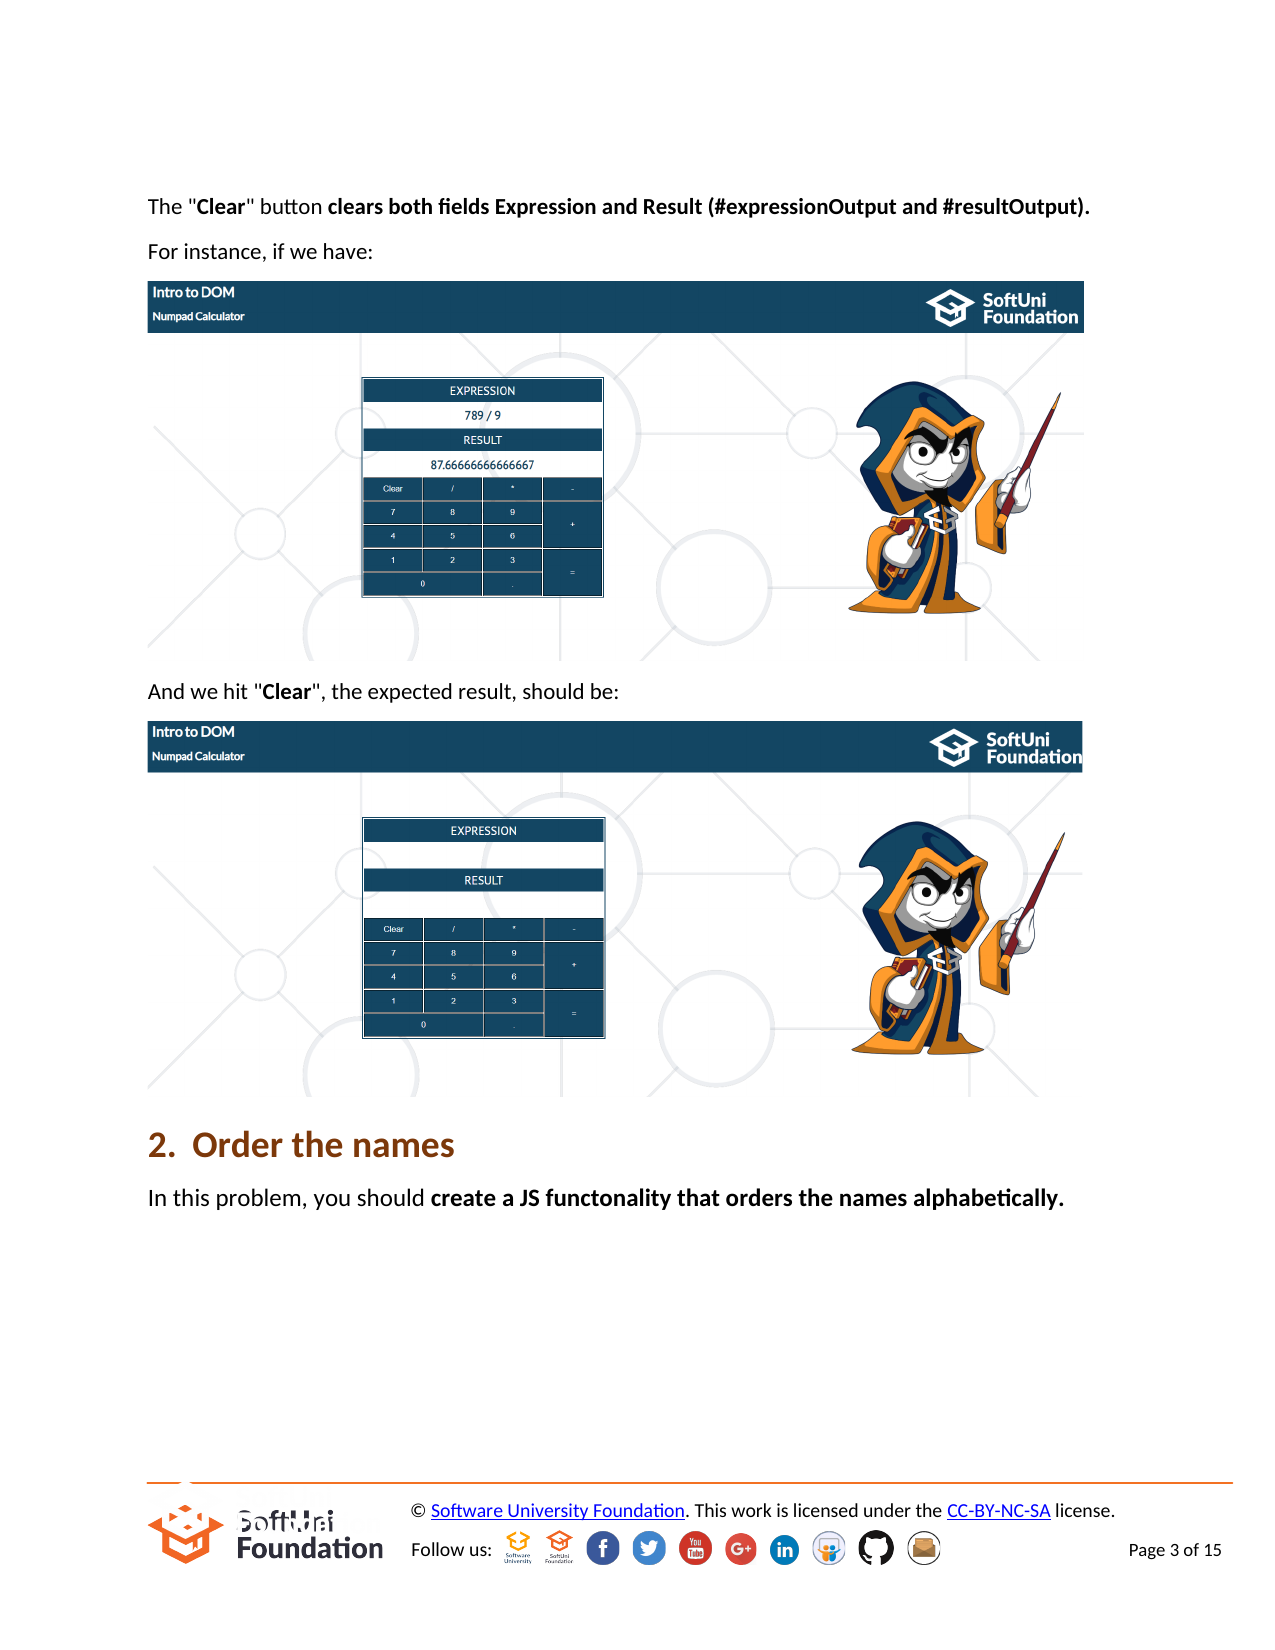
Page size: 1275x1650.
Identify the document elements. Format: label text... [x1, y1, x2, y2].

picture [632, 1531, 666, 1565]
picture [770, 1535, 778, 1544]
picture [783, 1547, 792, 1556]
picture [770, 1556, 778, 1565]
picture [791, 1556, 799, 1565]
subtitle Order the names [148, 1121, 1127, 1167]
text The "Clear" button clears both fields Expression and Result (#expressionOutput and #resultOutput). [148, 192, 1127, 220]
picture [791, 1535, 799, 1544]
text For instance, if we have: [148, 237, 1127, 265]
picture [545, 1530, 574, 1565]
picture [147, 281, 1084, 661]
picture [504, 1531, 532, 1565]
text In this problem, you should create a JS functonality that orders the names alphabetically. [148, 1182, 1127, 1213]
text And we hit "Clear", the expected result, should be: [148, 677, 1127, 705]
picture [858, 1530, 894, 1565]
picture [812, 1531, 846, 1565]
picture [679, 1531, 712, 1565]
picture [147, 1480, 383, 1564]
picture [147, 721, 1083, 1097]
picture [586, 1531, 620, 1565]
picture [725, 1533, 757, 1565]
picture [907, 1531, 941, 1565]
